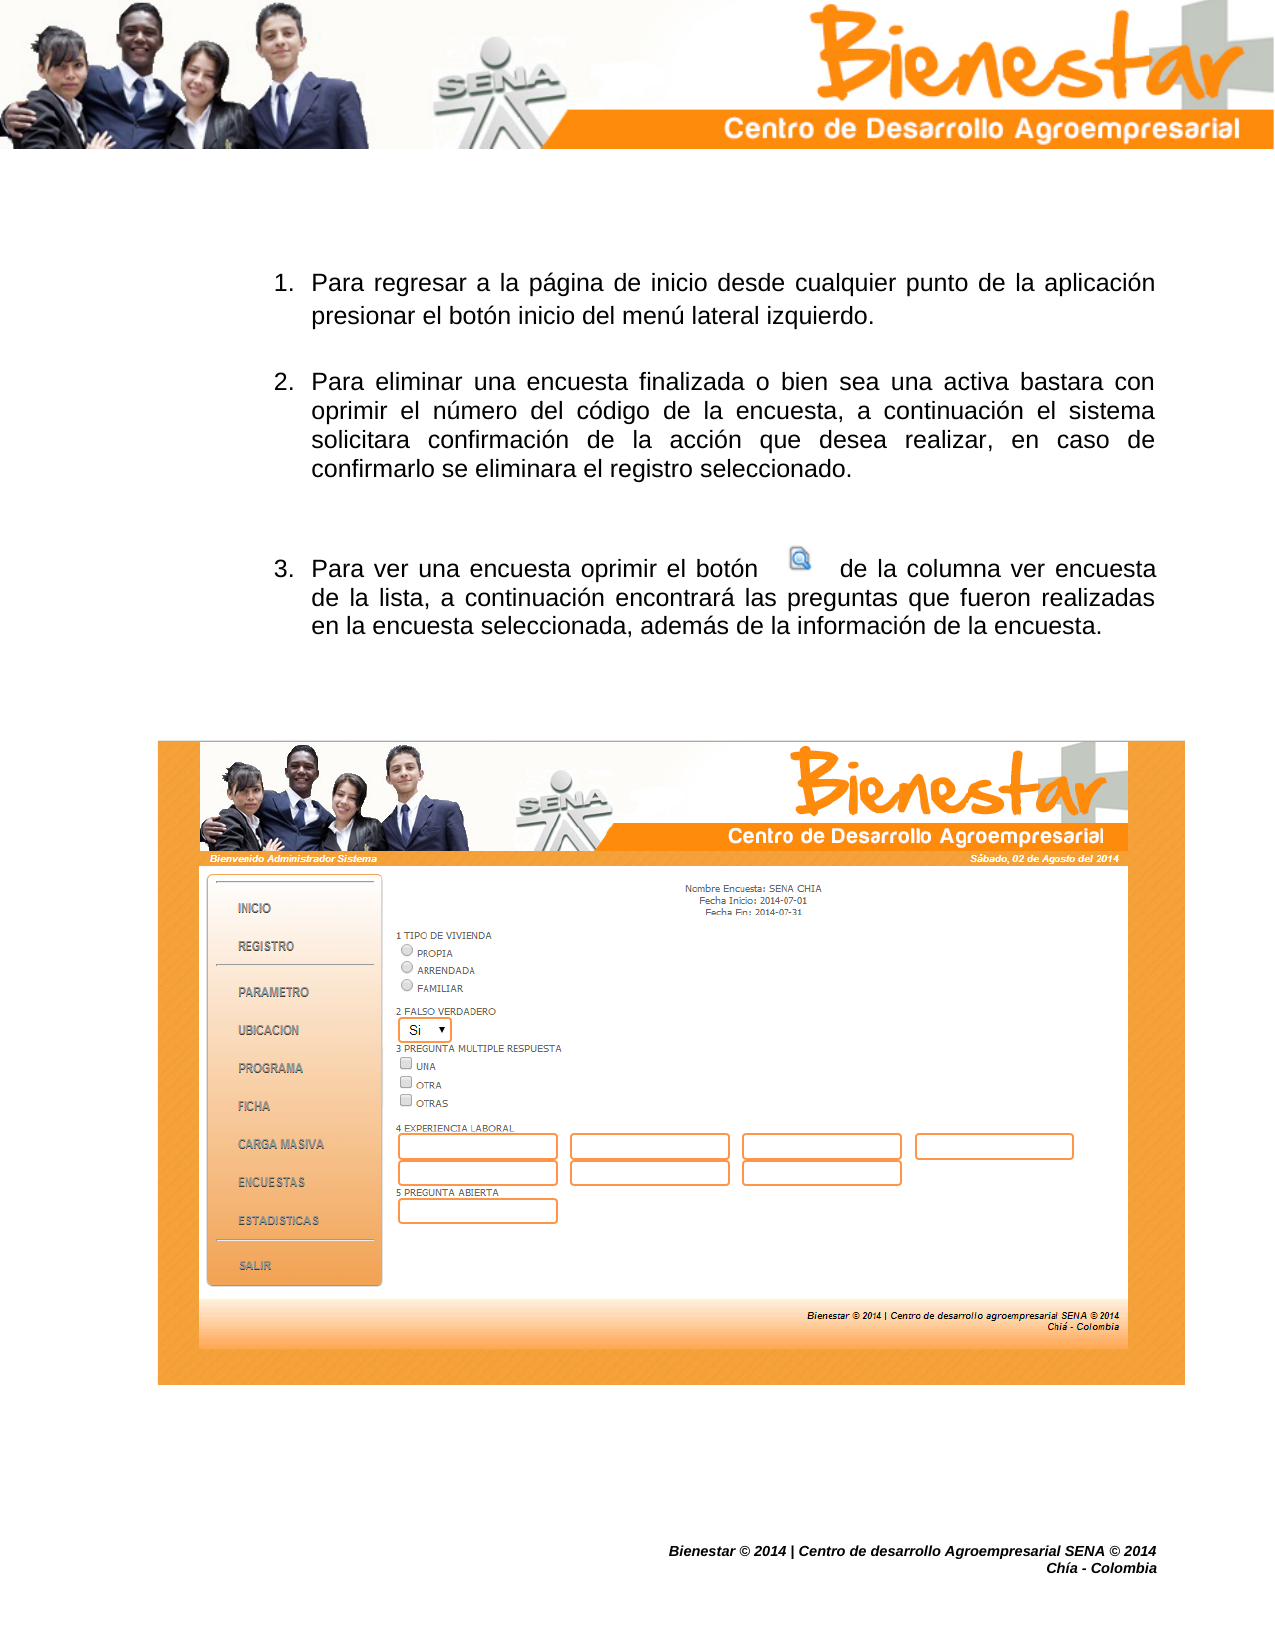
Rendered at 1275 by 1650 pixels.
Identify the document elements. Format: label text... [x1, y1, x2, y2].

list Para regresar a la página de inicio desde cualquier punto de la aplicación presionar el botón inicio del menú lateral izquierdo. [274, 268, 1157, 330]
list Para eliminar una encuesta finalizada o bien sea una activa bastara con oprimir el número del código de la encuesta, a continuación el sistema solicitara confirmación de la acción que desea realizar, en caso de confirmarlo se eliminara el registro seleccionado. [274, 367, 1157, 482]
picture [0, 0, 1274, 149]
picture [157, 740, 1185, 1385]
list Para ver una encuesta oprimir el botón de la columna ver encuesta de la lista, a continuación encontrará las preguntas que fueron realizadas en la encuesta seleccionada, además de la información de la encuesta. [274, 540, 1157, 640]
picture [768, 539, 830, 578]
